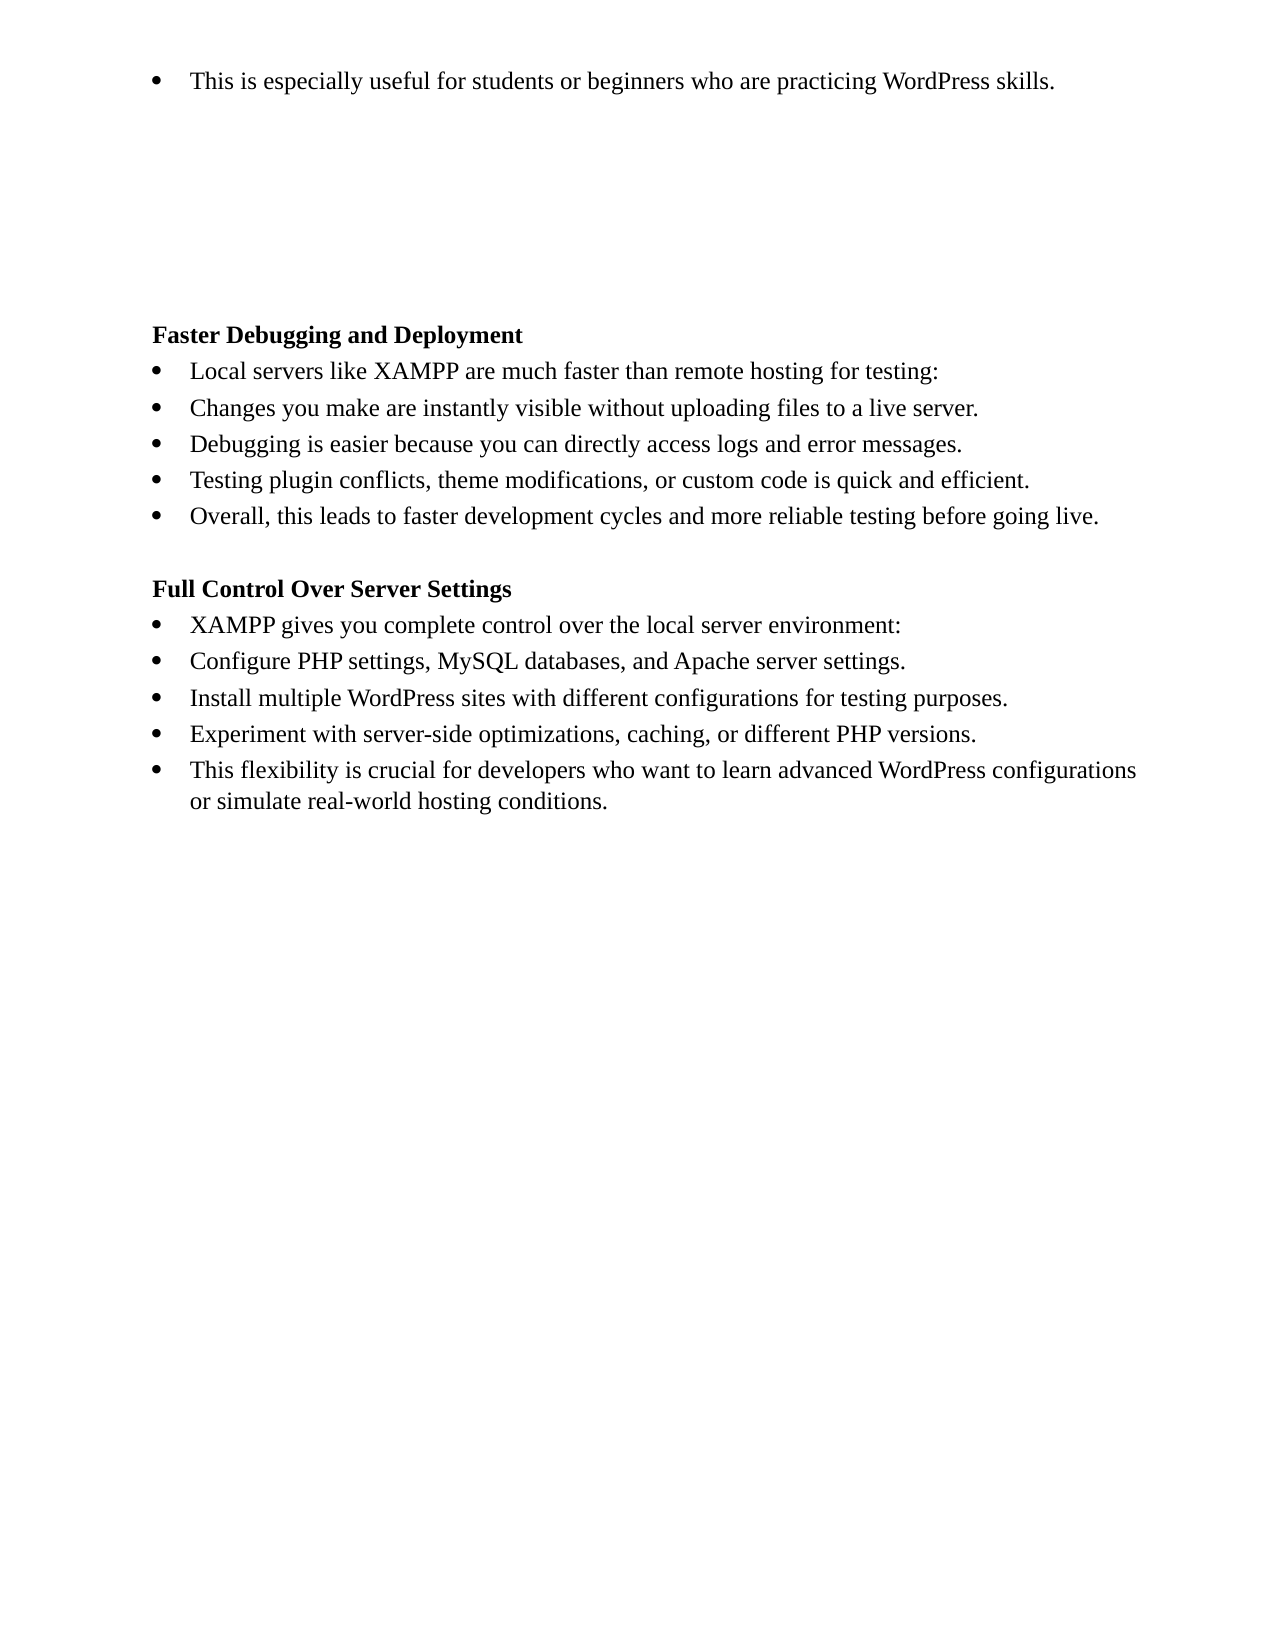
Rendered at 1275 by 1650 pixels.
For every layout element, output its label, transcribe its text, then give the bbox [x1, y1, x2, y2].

list XAMPP gives you complete control over the local server environment: [152, 610, 1153, 639]
list This flexibility is crucial for developers who want to learn advanced WordPress configurations or simulate real-world hosting conditions. [152, 755, 1153, 815]
list Overall, this leads to faster development cycles and more reliable testing before going live. [152, 501, 1153, 530]
list Install multiple WordPress sites with different configurations for testing purposes. [152, 683, 1153, 711]
list Debugging is easier because you can directly access logs and error messages. [152, 429, 1153, 458]
list Configure PHP settings, MySQL databases, and Apache server settings. [152, 646, 1153, 675]
list This is especially useful for students or beginners who are practicing WordPress skills. [152, 66, 1153, 95]
text Full Control Over Server Settings [152, 574, 1153, 603]
text Faster Debugging and Deployment [152, 320, 1153, 349]
list Experiment with server-side optimizations, caching, or different PHP versions. [152, 719, 1153, 748]
list Changes you make are instantly visible without uploading files to a live server. [152, 393, 1153, 421]
list Testing plugin conflicts, theme modifications, or custom code is quick and efficient. [152, 465, 1153, 494]
list Local servers like XAMPP are much faster than remote hosting for testing: [152, 356, 1153, 385]
